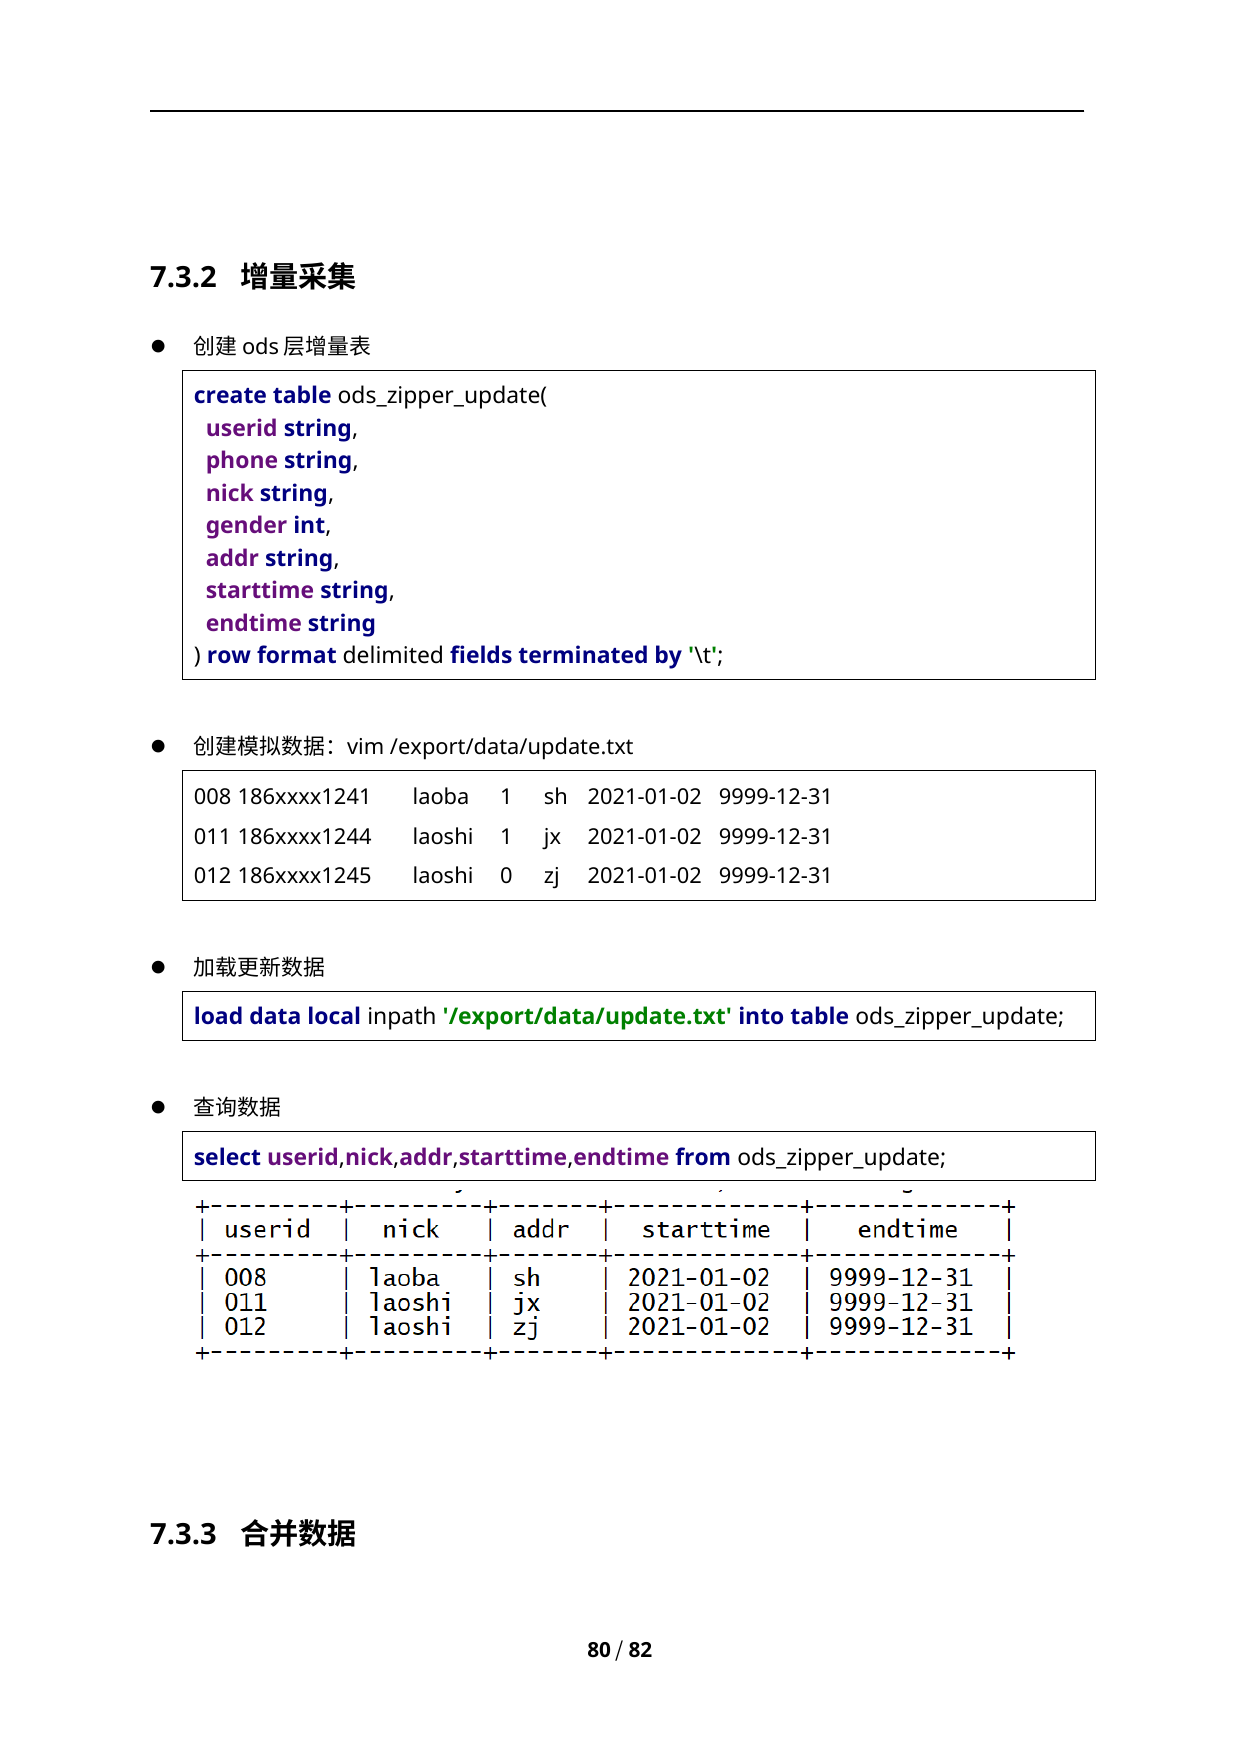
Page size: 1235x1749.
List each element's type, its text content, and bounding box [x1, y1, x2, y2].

list 加载更新数据 [150, 950, 1084, 981]
list 查询数据 [150, 1090, 1084, 1122]
picture [193, 1190, 1037, 1360]
subtitle 增量采集 [150, 254, 1084, 296]
list 创建模拟数据：vim /export/data/update.txt [150, 729, 1084, 761]
table_header load data local inpath '/export/data/update.txt' into table ods_zipper_update; [183, 992, 1095, 1040]
subtitle 合并数据 [150, 1510, 1084, 1553]
list 创建ods层增量表 [150, 329, 1084, 361]
table_header select userid,nick,addr,starttime,endtime from ods_zipper_update; [183, 1132, 1095, 1180]
table_header 008 186xxxx1241 laoba 1 sh 2021-01-02 9999-12-31 011 186xxxx1244 laoshi 1 jx 2021-01-02 9999-12-31 012 186xxxx1245 laoshi 0 zj 2021-01-02 9999-12-31 [183, 771, 1095, 899]
table_header create table ods_zipper_update( userid string, phone string, nick string, gender int, addr string, starttime string, endtime string ) row format delimited fields terminated by '\t'; [183, 371, 1095, 679]
